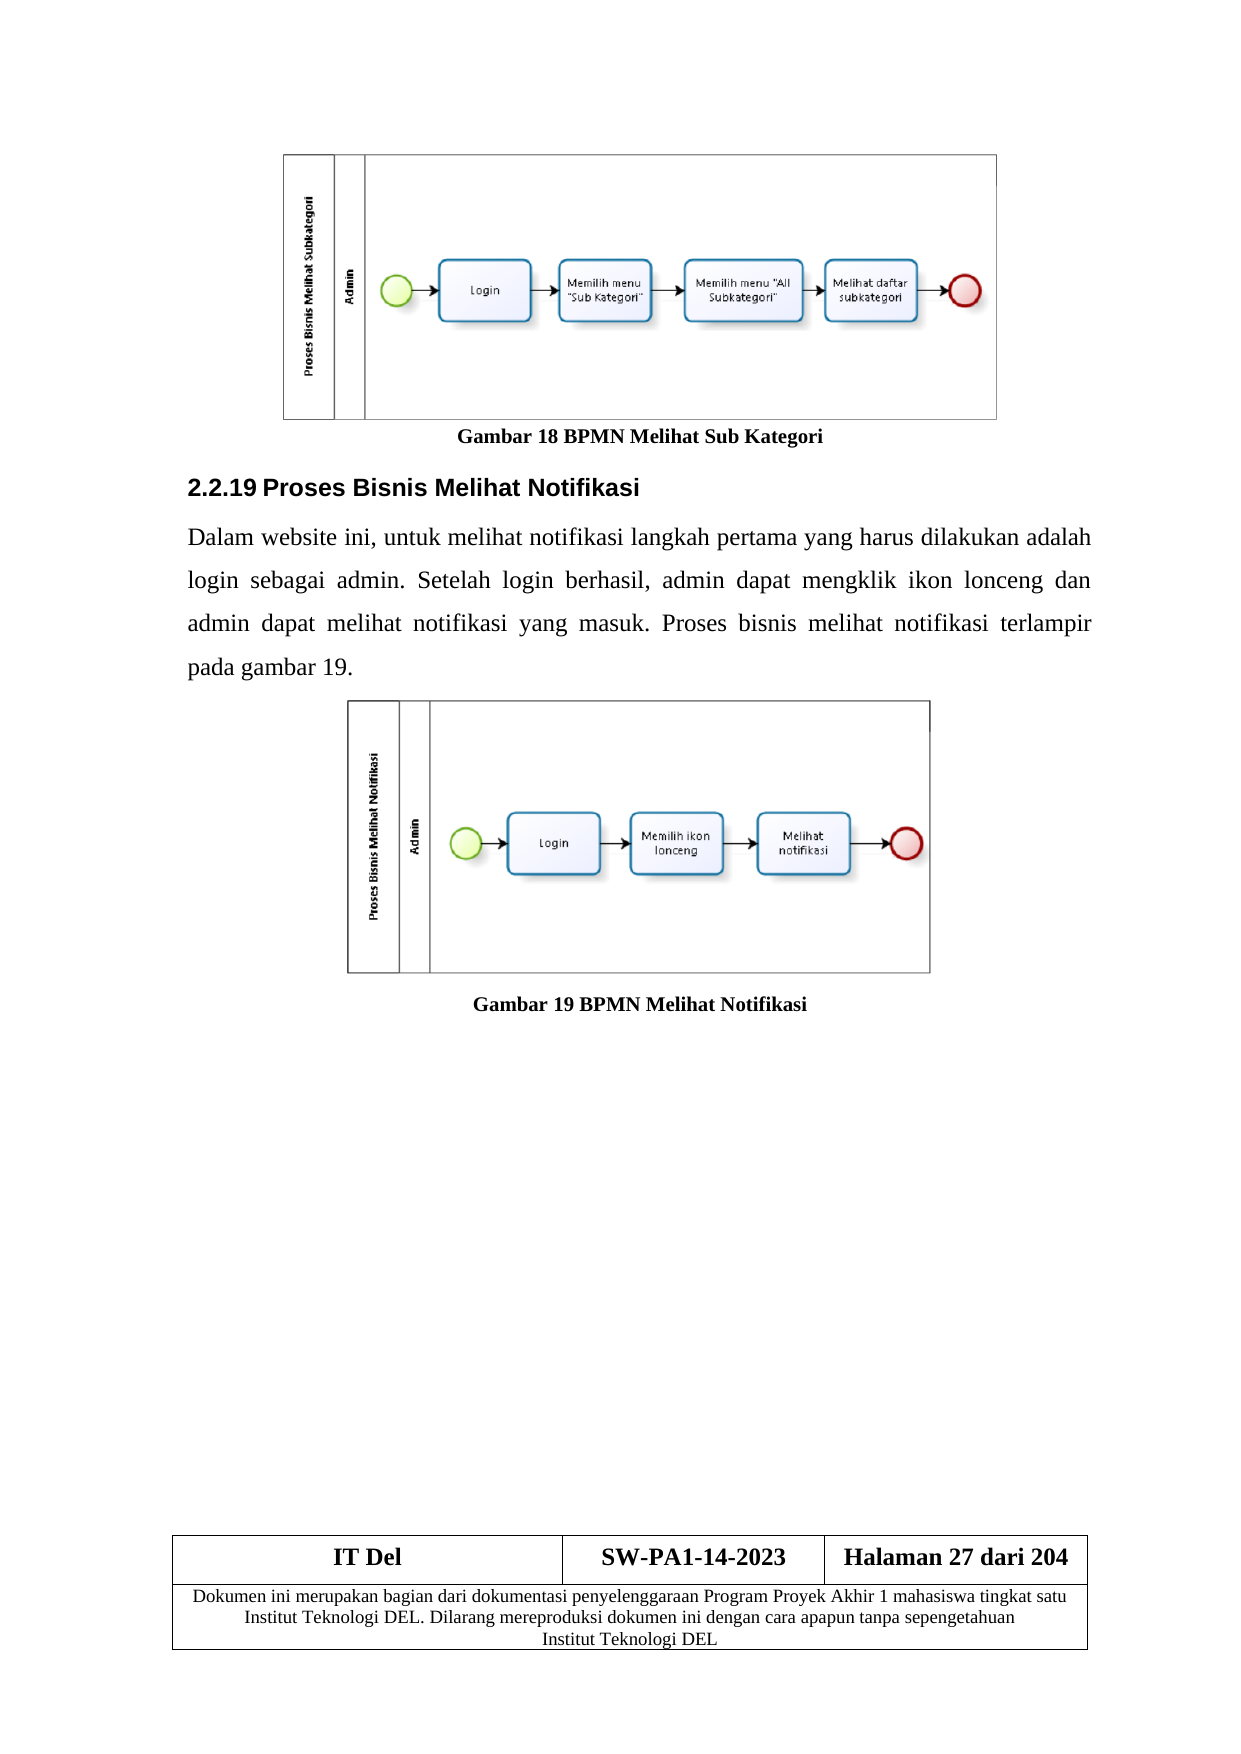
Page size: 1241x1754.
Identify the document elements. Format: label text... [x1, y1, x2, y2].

text Dalam website ini, untuk melihat notifikasi langkah pertama yang harus dilakukan adalah login sebagai admin. Setelah login berhasil, admin dapat mengklik ikon lonceng dan admin dapat melihat notifikasi yang masuk. Proses bisnis melihat notifikasi terlampir pada gambar 19. [187, 522, 1092, 680]
text Gambar 18 BPMN Melihat Sub Kategori [187, 424, 1092, 448]
picture [279, 147, 1001, 424]
picture [342, 694, 937, 978]
subtitle Proses Bisnis Melihat Notifikasi [187, 473, 1092, 502]
text Gambar 19 BPMN Melihat Notifikasi [187, 992, 1092, 1016]
